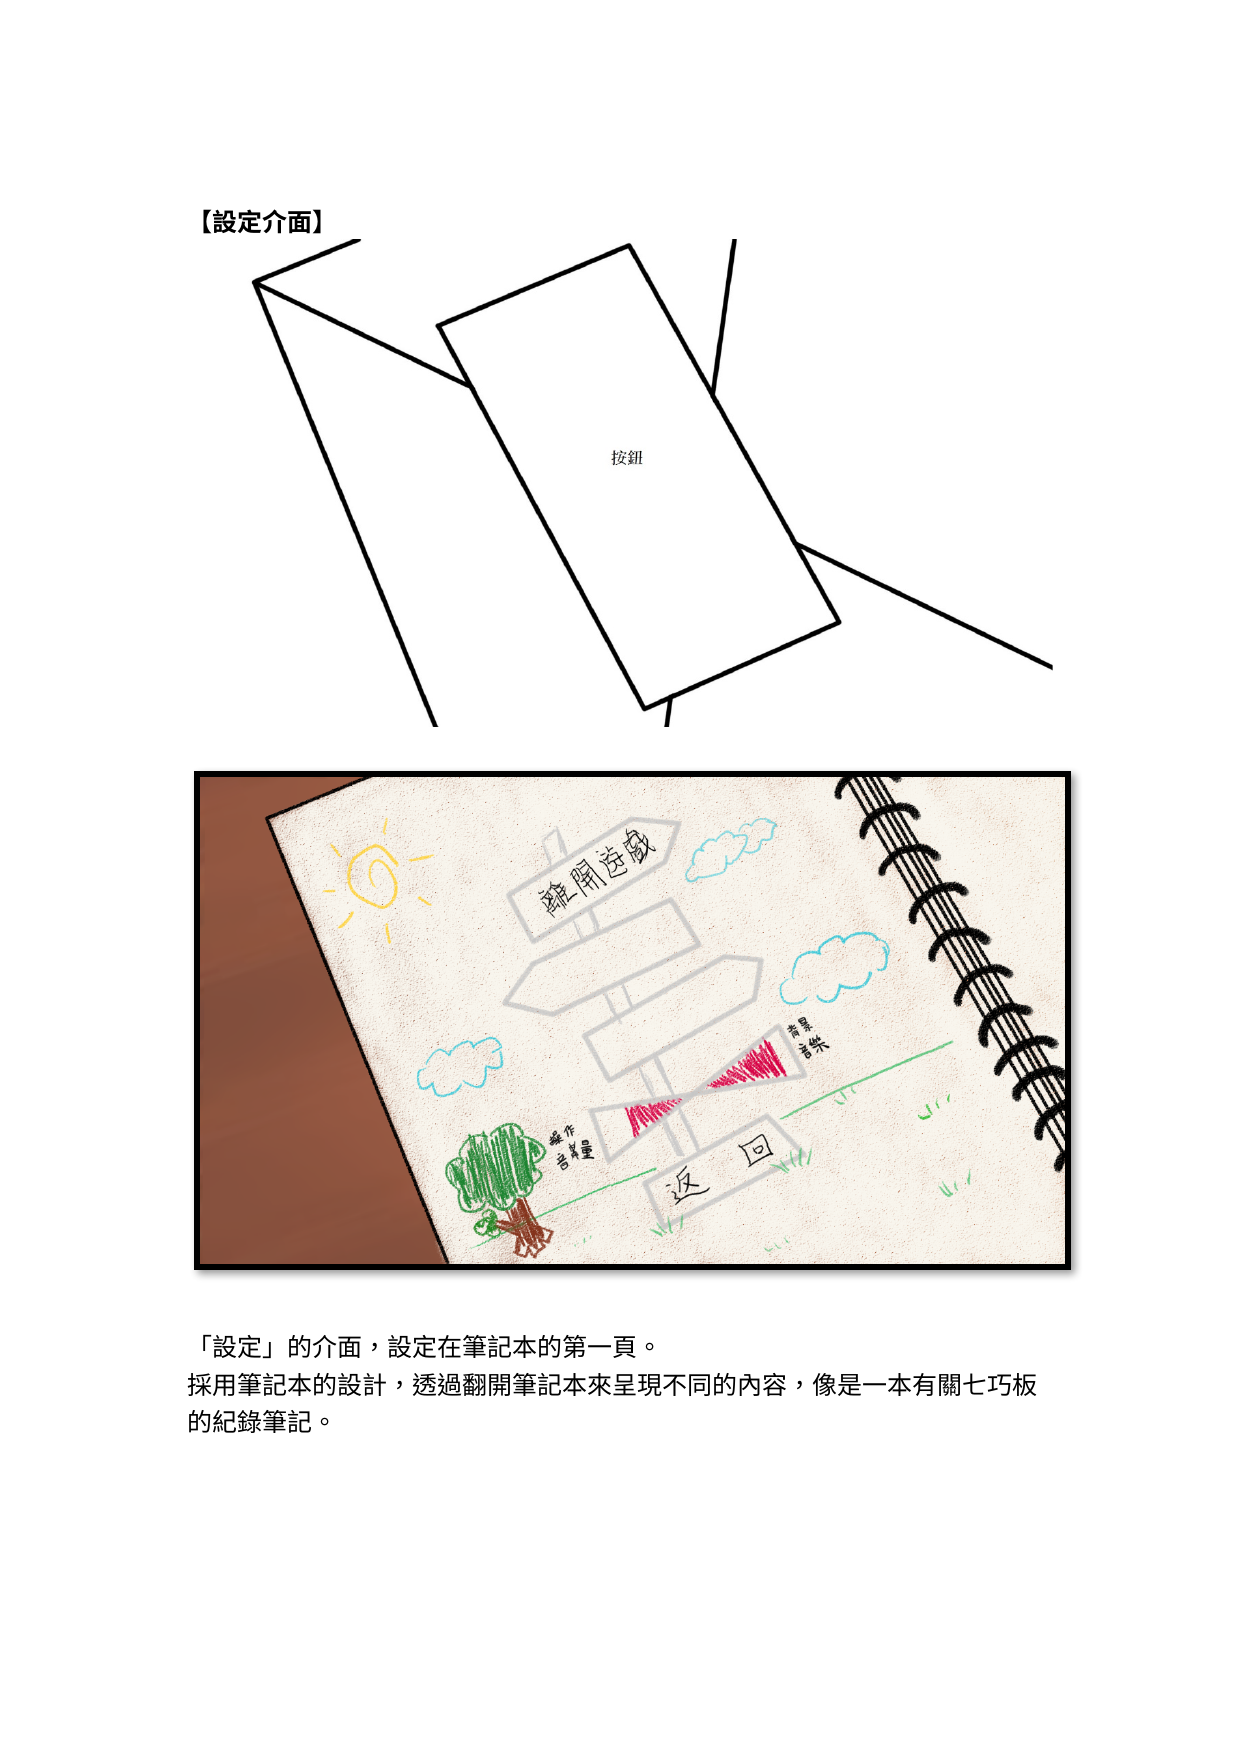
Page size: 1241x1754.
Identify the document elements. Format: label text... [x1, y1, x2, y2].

text 【設定介面】 [187, 202, 1053, 239]
text 「設定」的介面，設定在筆記本的第一頁。 [187, 1327, 1053, 1364]
picture [200, 777, 1065, 1264]
picture [187, 239, 1053, 727]
text 採用筆記本的設計，透過翻開筆記本來呈現不同的內容，像是一本有關七巧板的紀錄筆記。 [187, 1364, 1053, 1439]
